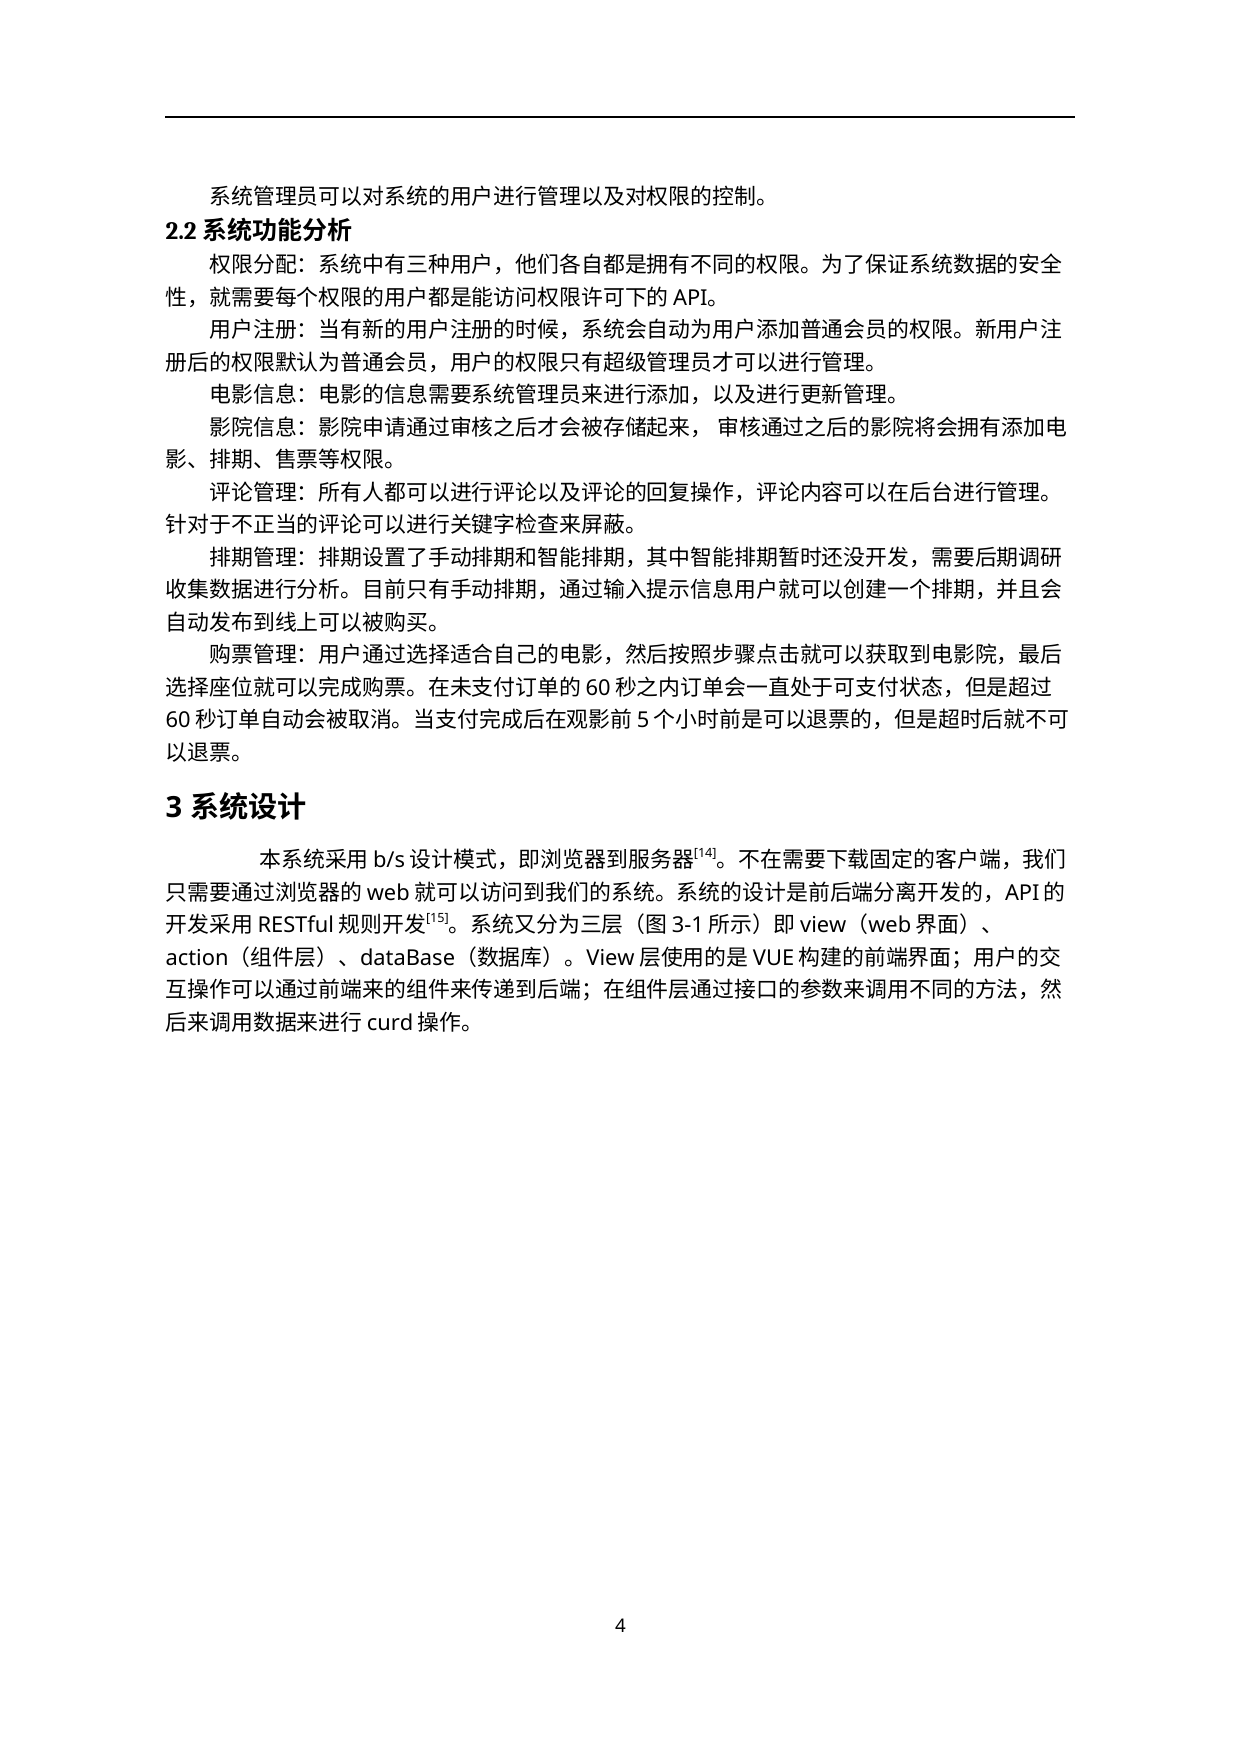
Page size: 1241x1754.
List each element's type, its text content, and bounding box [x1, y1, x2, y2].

text 评论管理：所有人都可以进行评论以及评论的回复操作，评论内容可以在后台进行管理。针对于不正当的评论可以进行关键字检查来屏蔽。 [165, 474, 1075, 539]
text 购票管理：用户通过选择适合自己的电影，然后按照步骤点击就可以获取到电影院，最后选择座位就可以完成购票。在未支付订单的60秒之内订单会一直处于可支付状态，但是超过60秒订单自动会被取消。当支付完成后在观影前5个小时前是可以退票的，但是超时后就不可以退票。 [165, 637, 1075, 767]
text 排期管理：排期设置了手动排期和智能排期，其中智能排期暂时还没开发，需要后期调研收集数据进行分析。目前只有手动排期，通过输入提示信息用户就可以创建一个排期，并且会自动发布到线上可以被购买。 [165, 539, 1075, 637]
text 影院信息：影院申请通过审核之后才会被存储起来， 审核通过之后的影院将会拥有添加电影、排期、售票等权限。 [165, 409, 1075, 474]
text 本系统采用b/s设计模式，即浏览器到服务器[14]。不在需要下载固定的客户端，我们只需要通过浏览器的web就可以访问到我们的系统。系统的设计是前后端分离开发的，API的开发采用RESTful规则开发[15]。系统又分为三层（图3-1所示）即view（web界面）、action（组件层）、dataBase（数据库）。View层使用的是VUE构建的前端界面；用户的交互操作可以通过前端来的组件来传递到后端；在组件层通过接口的参数来调用不同的方法，然后来调用数据来进行curd操作。 [165, 842, 1075, 1037]
text 系统管理员可以对系统的用户进行管理以及对权限的控制。 [165, 178, 1075, 211]
subtitle 3 系统设计 [165, 783, 1075, 826]
text 用户注册：当有新的用户注册的时候，系统会自动为用户添加普通会员的权限。新用户注册后的权限默认为普通会员，用户的权限只有超级管理员才可以进行管理。 [165, 312, 1075, 377]
text 权限分配：系统中有三种用户，他们各自都是拥有不同的权限。为了保证系统数据的安全性，就需要每个权限的用户都是能访问权限许可下的API。 [165, 247, 1075, 312]
subtitle 2.2 系统功能分析 [165, 211, 1075, 247]
text 电影信息：电影的信息需要系统管理员来进行添加，以及进行更新管理。 [165, 377, 1075, 409]
